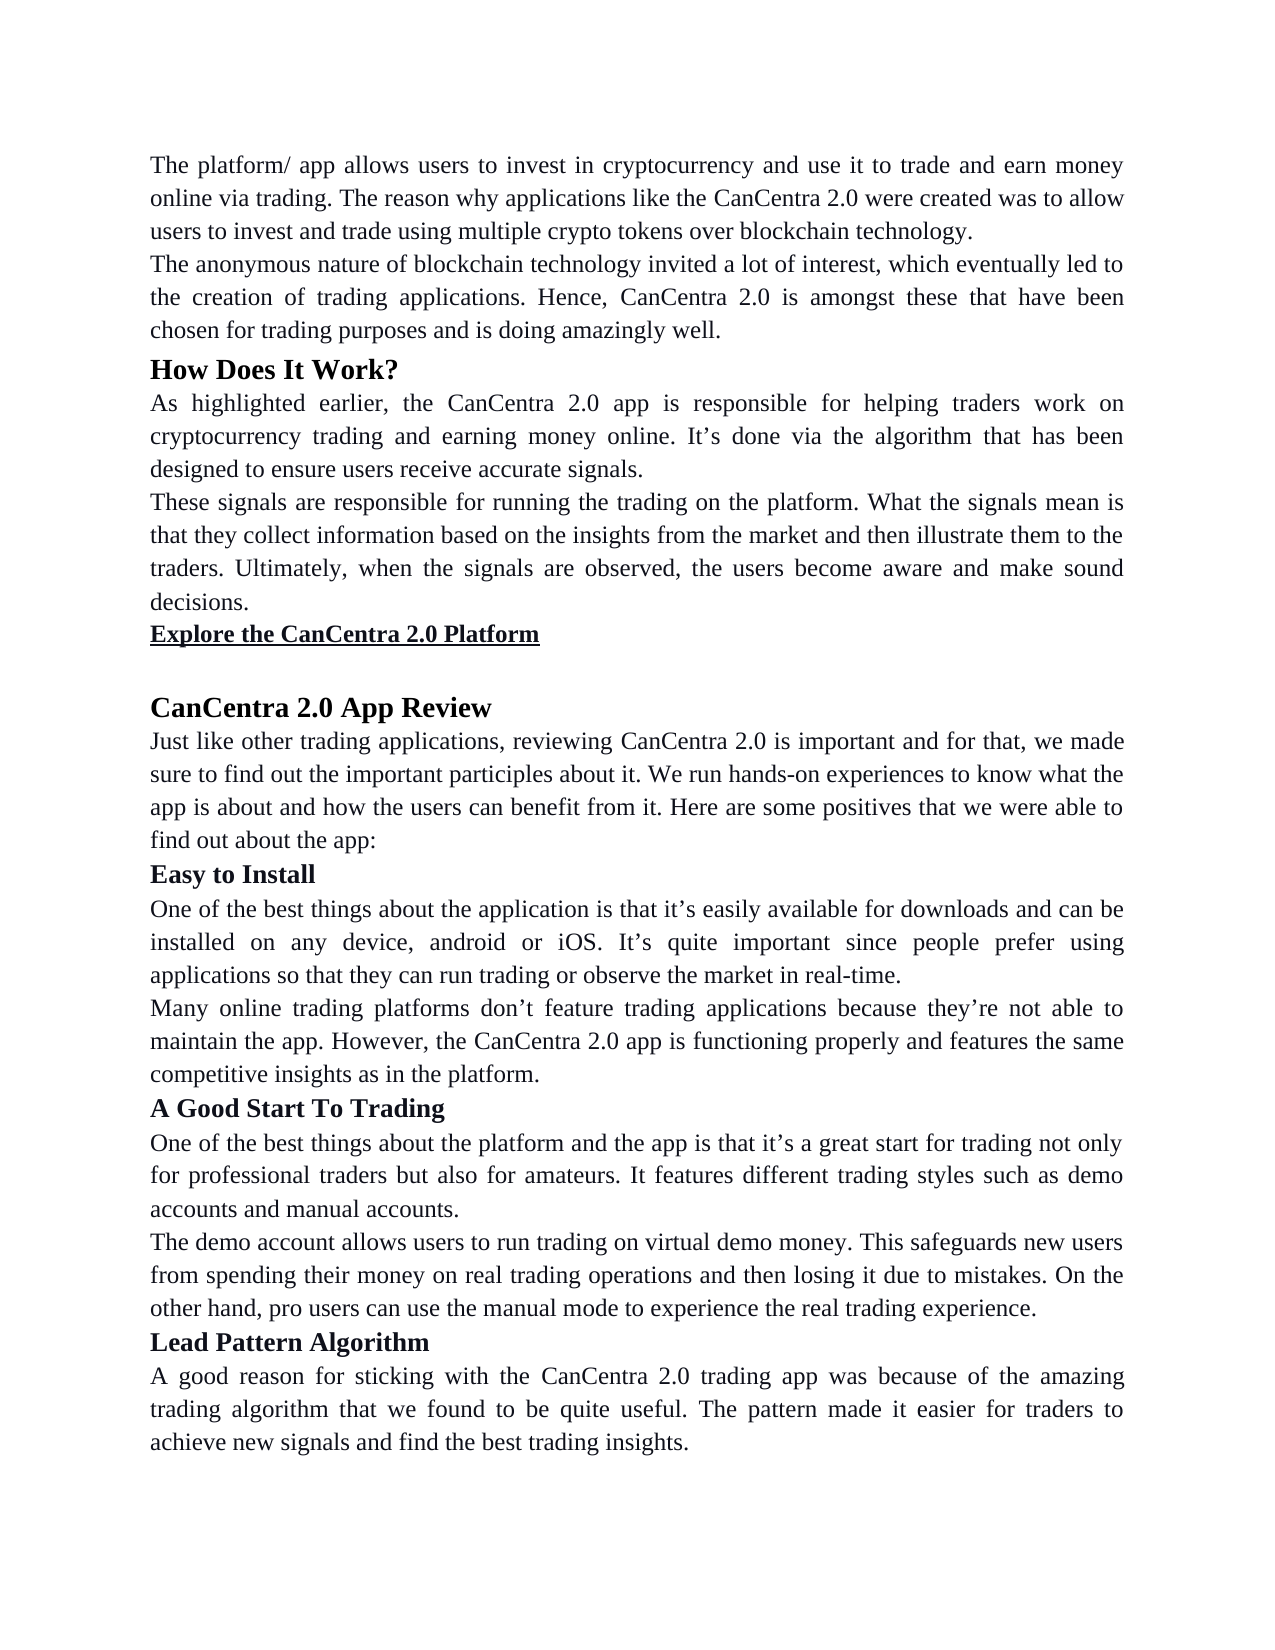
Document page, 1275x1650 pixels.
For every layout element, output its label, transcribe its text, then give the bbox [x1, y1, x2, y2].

text Many online trading platforms don’t feature trading applications because they’re not able to maintain the app. However, the CanCentra 2.0 app is functioning properly and features the same competitive insights as in the platform. [150, 993, 1125, 1088]
subtitle A Good Start To Trading [150, 1092, 1125, 1123]
subtitle CanCentra 2.0 App Review [150, 690, 1125, 723]
text The anonymous nature of blockchain technology invited a lot of interest, which eventually led to the creation of trading applications. Hence, CanCentra 2.0 is amongst these that have been chosen for trading purposes and is doing amazingly well. [150, 249, 1125, 344]
text The platform/ app allows users to invest in cryptocurrency and use it to trade and earn money online via trading. The reason why applications like the CanCentra 2.0 were created was to allow users to invest and trade using multiple crypto tokens over blockchain technology. [150, 150, 1125, 245]
subtitle How Does It Work? [150, 352, 1125, 386]
subtitle Lead Pattern Algorithm [150, 1326, 1125, 1357]
text Explore the CanCentra 2.0 Platform [150, 619, 1125, 648]
text These signals are responsible for running the trading on the platform. What the signals mean is that they collect information based on the insights from the market and then illustrate them to the traders. Ultimately, when the signals are observed, the users become aware and make sound decisions. [150, 487, 1125, 615]
text Just like other trading applications, reviewing CanCentra 2.0 is important and for that, we made sure to find out the important participles about it. We run hands-on experiences to know what the app is about and how the users can benefit from it. Here are some positives that we were able to find out about the app: [150, 726, 1125, 854]
text One of the best things about the application is that it’s easily available for downloads and can be installed on any device, android or iOS. It’s quite important since people prefer using applications so that they can run trading or observe the market in real-time. [150, 894, 1125, 988]
text The demo account allows users to run trading on virtual demo money. This safeguards new users from spending their money on real trading operations and then losing it due to mistakes. On the other hand, pro users can use the manual mode to experience the real trading experience. [150, 1227, 1125, 1321]
subtitle Easy to Install [150, 858, 1125, 889]
text As highlighted earlier, the CanCentra 2.0 app is responsible for helping traders work on cryptocurrency trading and earning money online. It’s done via the algorithm that has been designed to ensure users receive accurate signals. [150, 388, 1125, 483]
text One of the best things about the platform and the app is that it’s a great start for trading not only for professional traders but also for amateurs. It features different trading styles such as demo accounts and manual accounts. [150, 1128, 1125, 1222]
text A good reason for sticking with the CanCentra 2.0 trading app was because of the amazing trading algorithm that we found to be quite useful. The pattern made it easier for traders to achieve new signals and find the best trading insights. [150, 1361, 1125, 1456]
